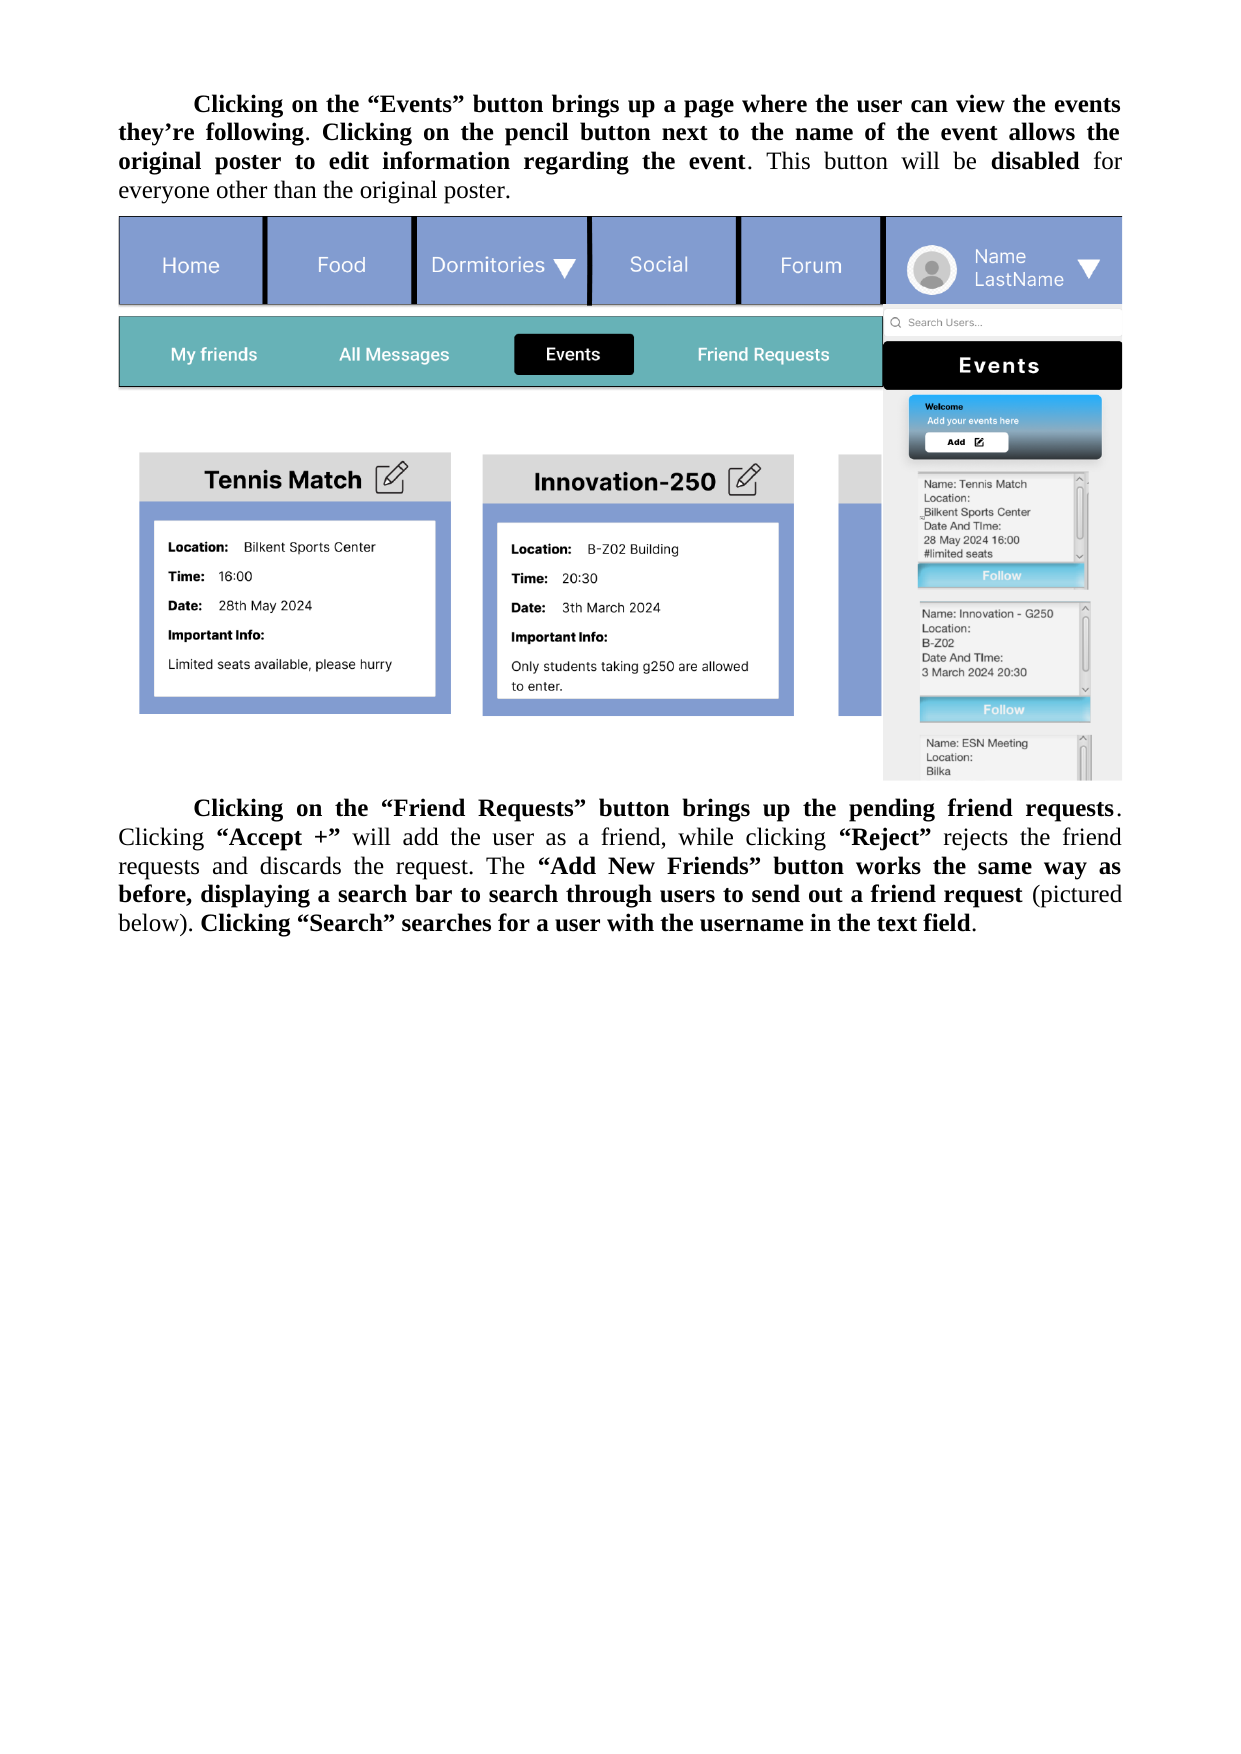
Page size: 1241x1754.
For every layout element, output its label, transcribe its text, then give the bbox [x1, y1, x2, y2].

picture [118, 216, 1123, 781]
text Clicking on the “Friend Requests” button brings up the pending friend requests. Clicking “Accept +” will add the user as a friend, while clicking “Reject” rejects the friend requests and discards the request. The “Add New Friends” button works the same way as before, displaying a search bar to search through users to send out a friend request (pictured below). Clicking “Search” searches for a user with the username in the text field. [118, 793, 1122, 937]
text Clicking on the “Events” button brings up a page where the user can view the events they’re following. Clicking on the pencil button next to the name of the event allows the original poster to edit information regarding the event. This button will be disabled for everyone other than the original poster. [118, 89, 1122, 204]
